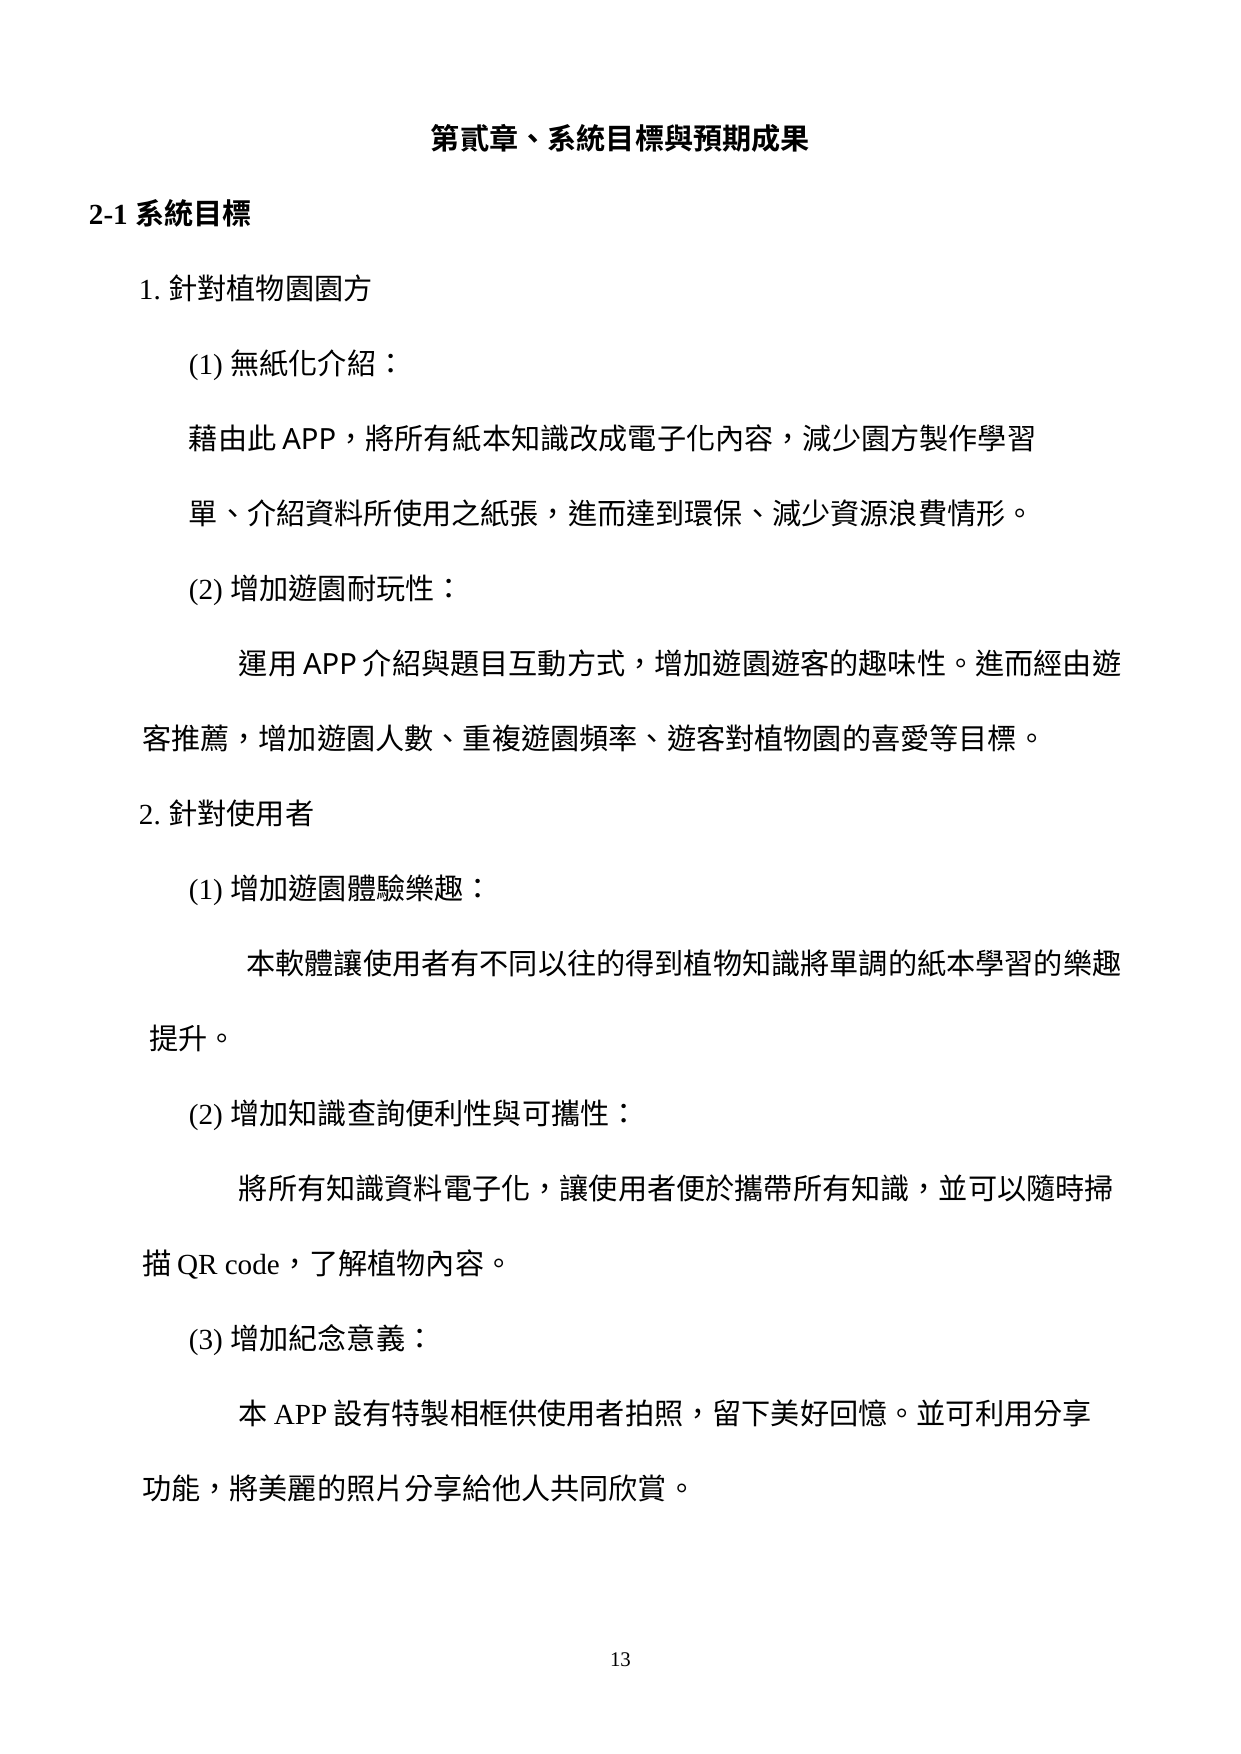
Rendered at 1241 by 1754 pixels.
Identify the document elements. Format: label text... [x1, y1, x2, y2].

text 將所有知識資料電子化，讓使用者便於攜帶所有知識，並可以隨時掃 [89, 1149, 1152, 1224]
text 本軟體讓使用者有不同以往的得到植物知識將單調的紙本學習的樂趣 [89, 924, 1152, 999]
text 描QR code，了解植物內容。 [89, 1224, 1152, 1299]
text 第貳章、系統目標與預期成果 [89, 99, 1152, 174]
text (2) 增加遊園耐玩性： [139, 549, 1152, 624]
text 提升。 [89, 999, 1152, 1074]
text 2. 針對使用者 [89, 774, 1152, 849]
text (2) 增加知識查詢便利性與可攜性： [139, 1074, 1152, 1149]
text (1) 增加遊園體驗樂趣： [139, 849, 1152, 924]
text (3) 增加紀念意義： [139, 1299, 1152, 1374]
text 1. 針對植物園園方 [89, 249, 1152, 324]
text 藉由此APP，將所有紙本知識改成電子化內容，減少園方製作學習 [89, 399, 1152, 474]
text (1) 無紙化介紹： [139, 324, 1152, 399]
text 客推薦，增加遊園人數、重複遊園頻率、遊客對植物園的喜愛等目標。 [89, 699, 1152, 774]
text 2-1 系統目標 [89, 174, 1152, 249]
text 運用APP介紹與題目互動方式，增加遊園遊客的趣味性。進而經由遊 [89, 624, 1152, 699]
text 單、介紹資料所使用之紙張，進而達到環保、減少資源浪費情形。 [139, 474, 1152, 549]
text 本APP設有特製相框供使用者拍照，留下美好回憶。並可利用分享 [189, 1374, 1152, 1449]
text 功能，將美麗的照片分享給他人共同欣賞。 [89, 1449, 1152, 1524]
